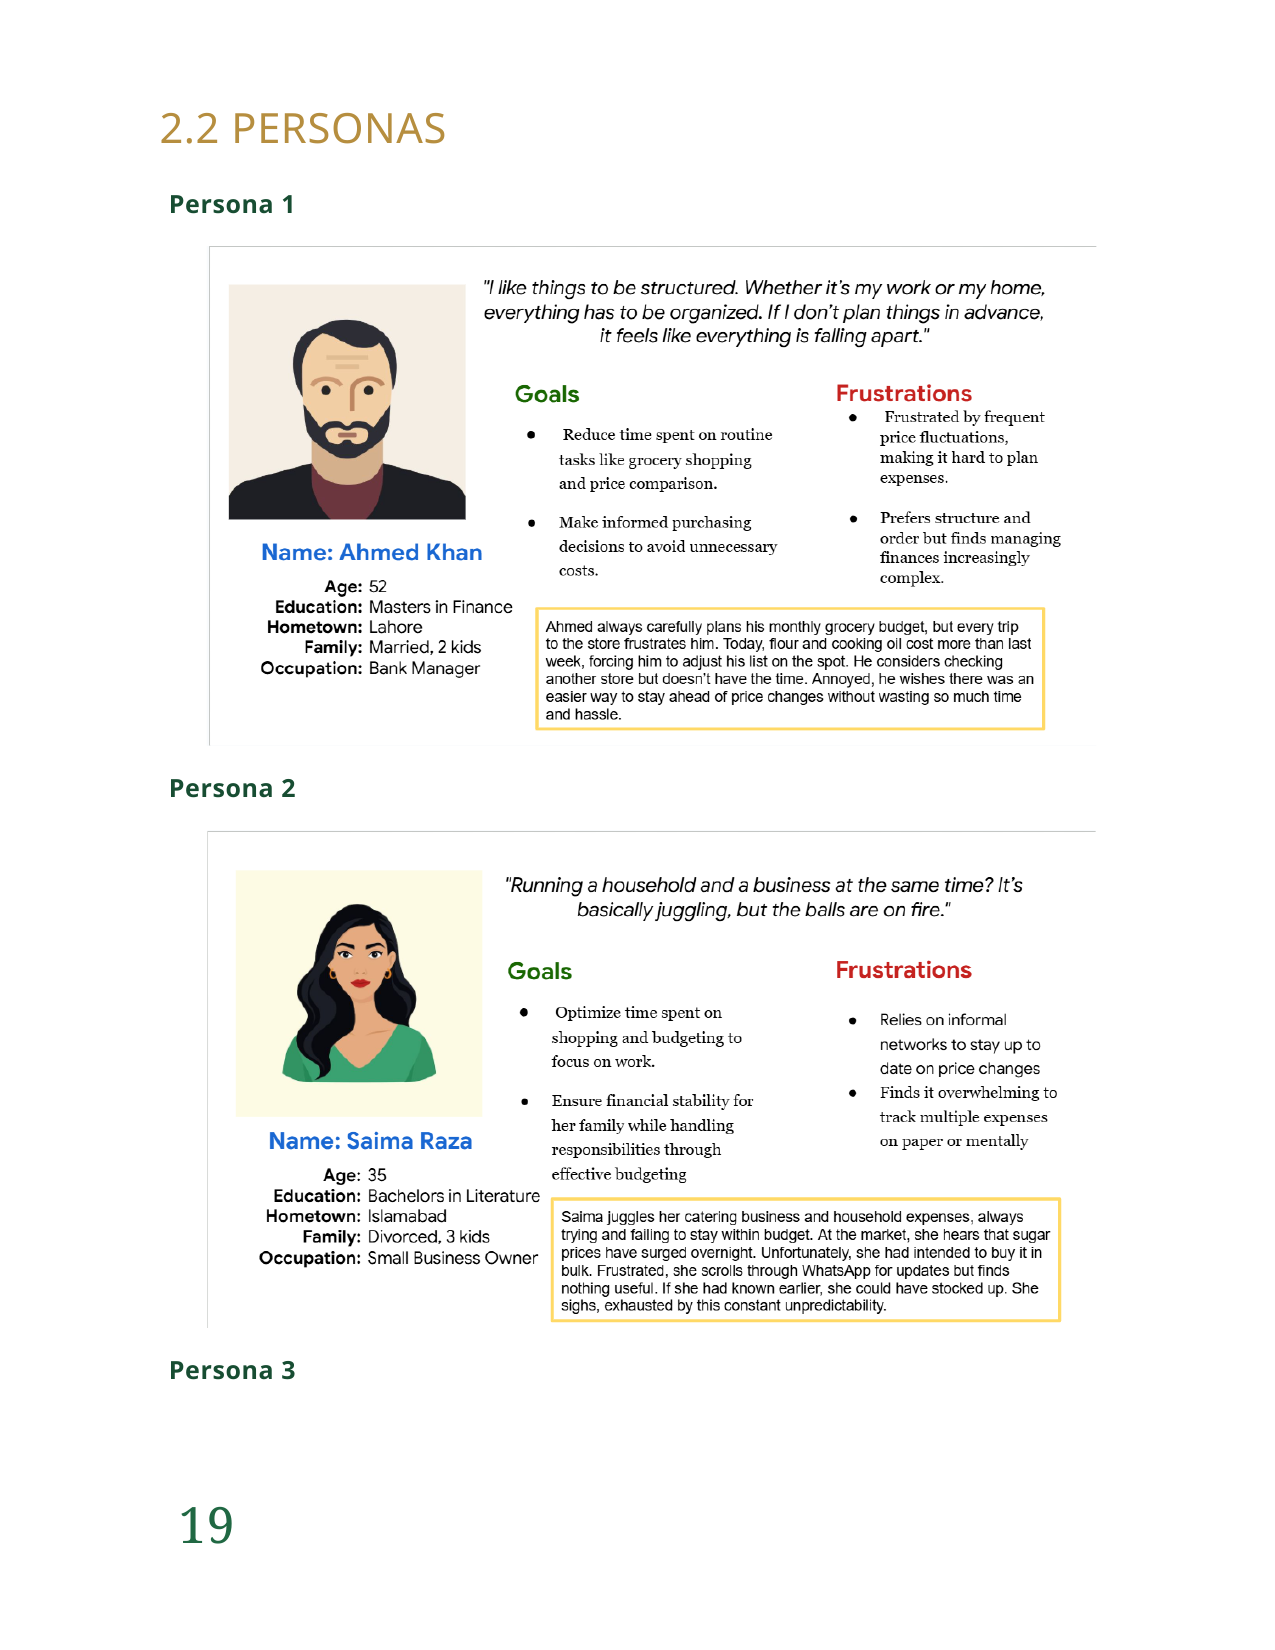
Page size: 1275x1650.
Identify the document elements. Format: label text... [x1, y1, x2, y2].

subtitle 2.2 personas [159, 99, 1275, 156]
text Persona 2 [169, 771, 1134, 805]
picture [207, 830, 1096, 1328]
text Persona 1 [169, 187, 1134, 221]
text Persona 3 [169, 1353, 1134, 1387]
picture [206, 246, 1097, 746]
